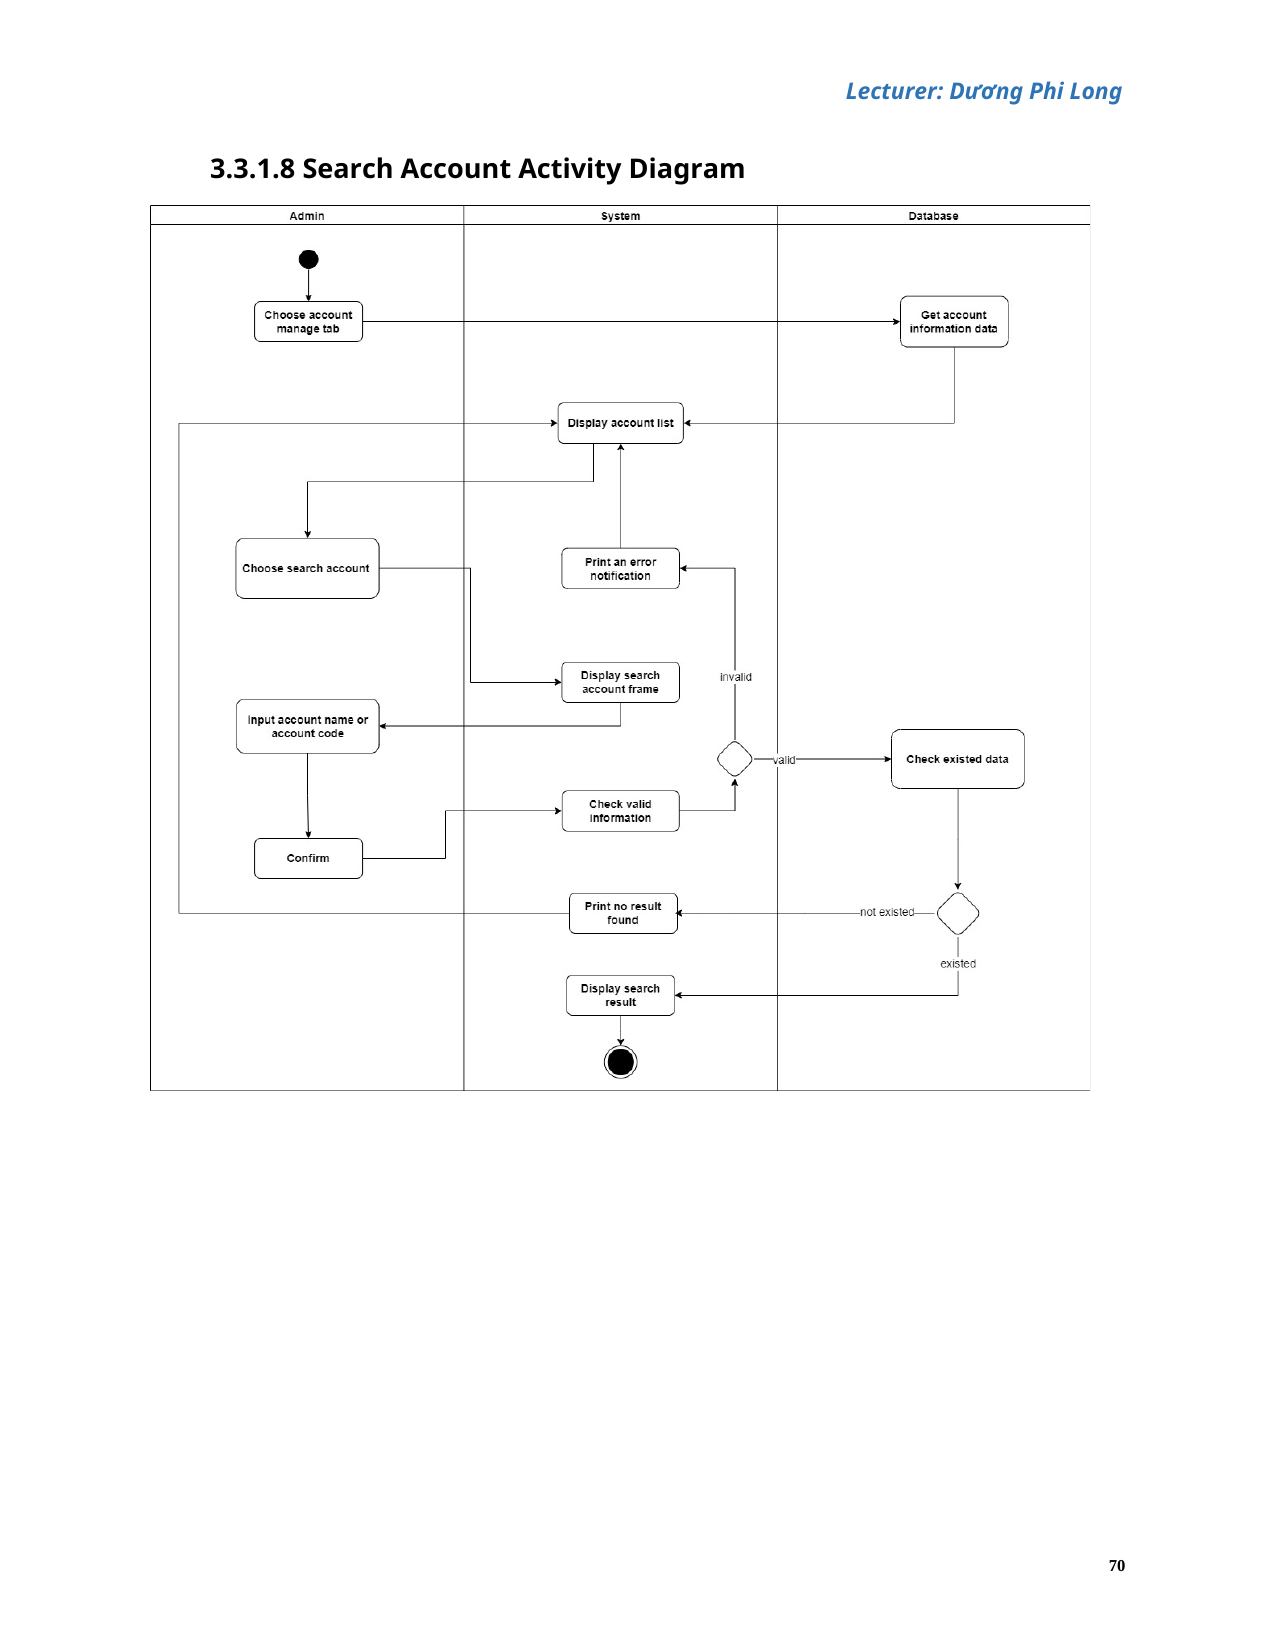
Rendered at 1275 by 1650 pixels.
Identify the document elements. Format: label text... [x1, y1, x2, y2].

subtitle Search Account Activity Diagram [86, 150, 1125, 187]
picture [150, 205, 1091, 1091]
